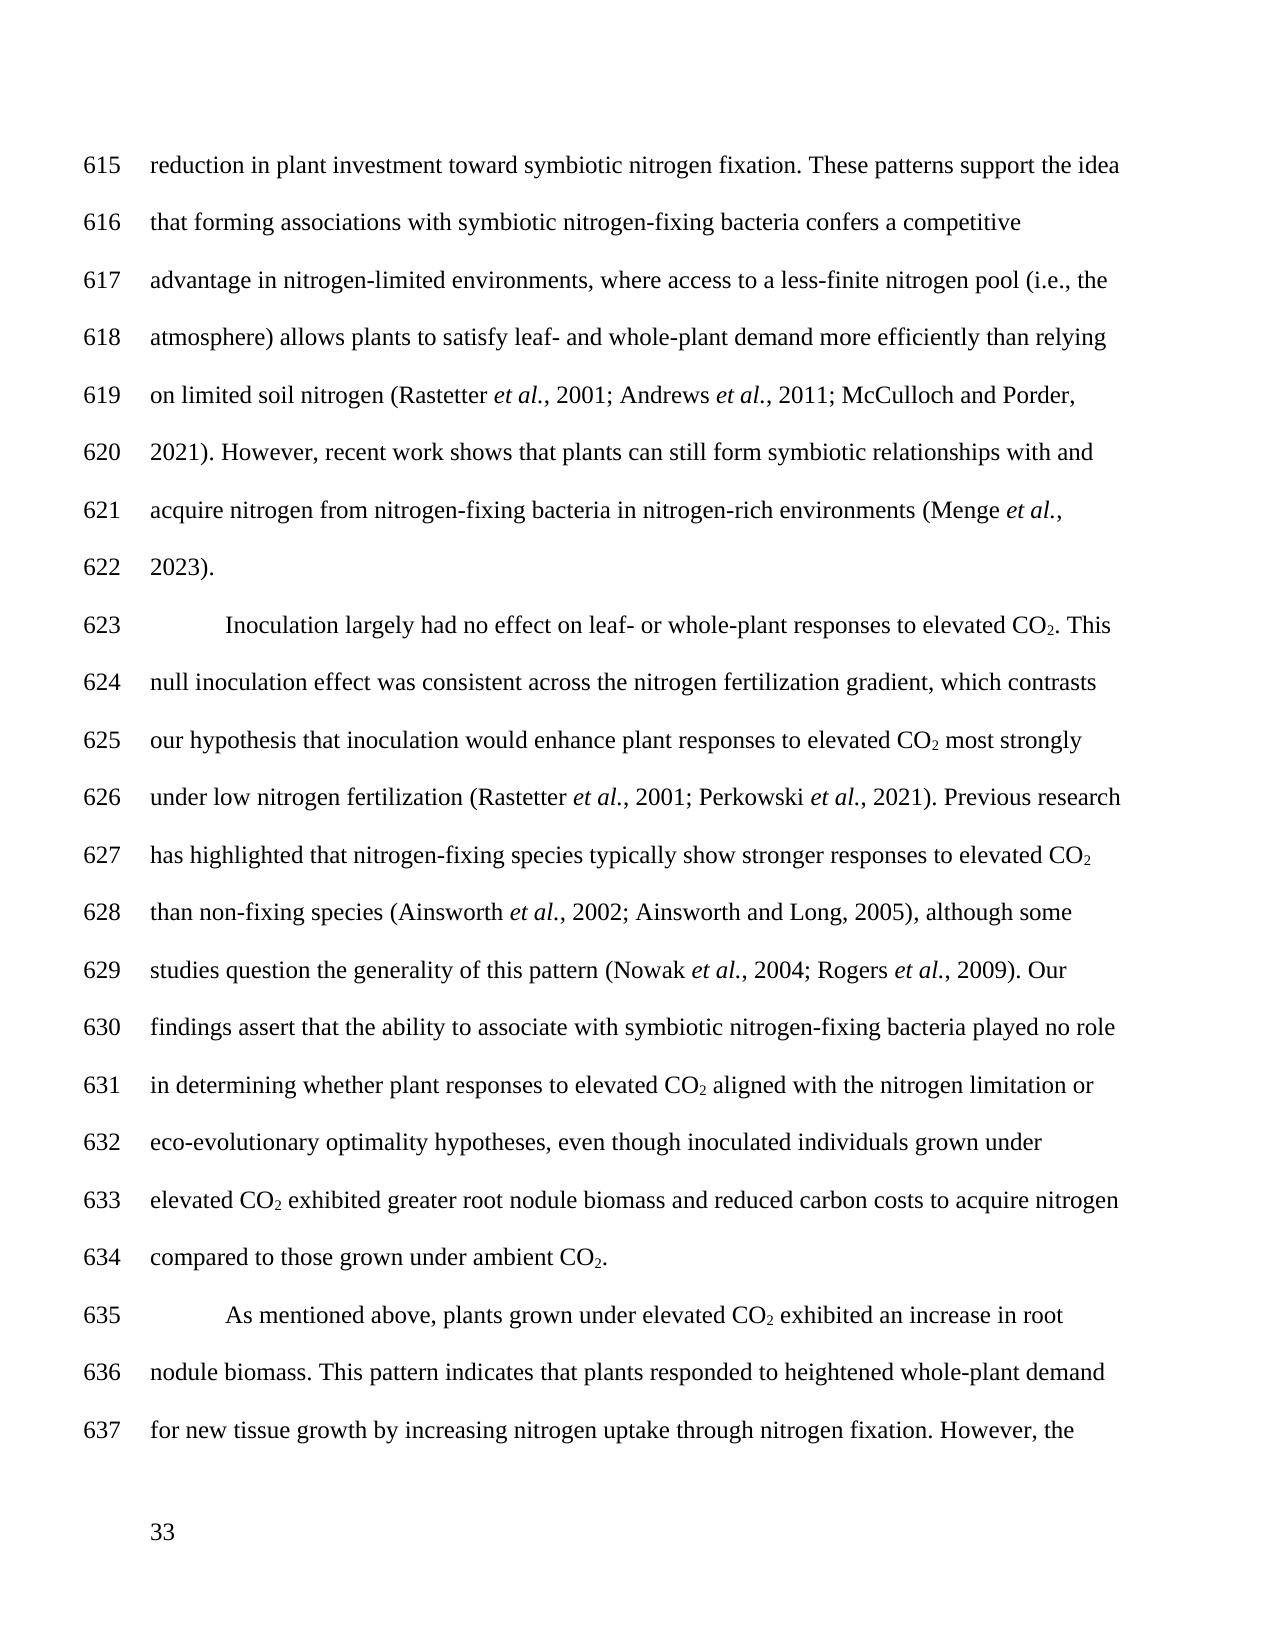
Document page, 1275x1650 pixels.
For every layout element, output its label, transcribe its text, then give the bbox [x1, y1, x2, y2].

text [150, 150, 1125, 581]
text Inoculation largely had no effect on leaf- or whole-plant responses to elevated CO2. This null inoculation effect was consistent across the nitrogen fertilization gradient, which contrasts our hypothesis that inoculation would enhance plant responses to elevated CO2 most strongly under low nitrogen fertilization . Previous research has highlighted that nitrogen-fixing species typically show stronger responses to elevated CO2 than non-fixing species , although some studies question the generality of this pattern . Our findings assert that the ability to associate with symbiotic nitrogen-fixing bacteria played no role in determining whether plant responses to elevated CO2 aligned with the nitrogen limitation or eco-evolutionary optimality hypotheses, even though inoculated individuals grown under elevated CO2 exhibited greater root nodule biomass and reduced carbon costs to acquire nitrogen compared to those grown under ambient CO2. [150, 610, 1125, 1271]
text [150, 1300, 1125, 1444]
